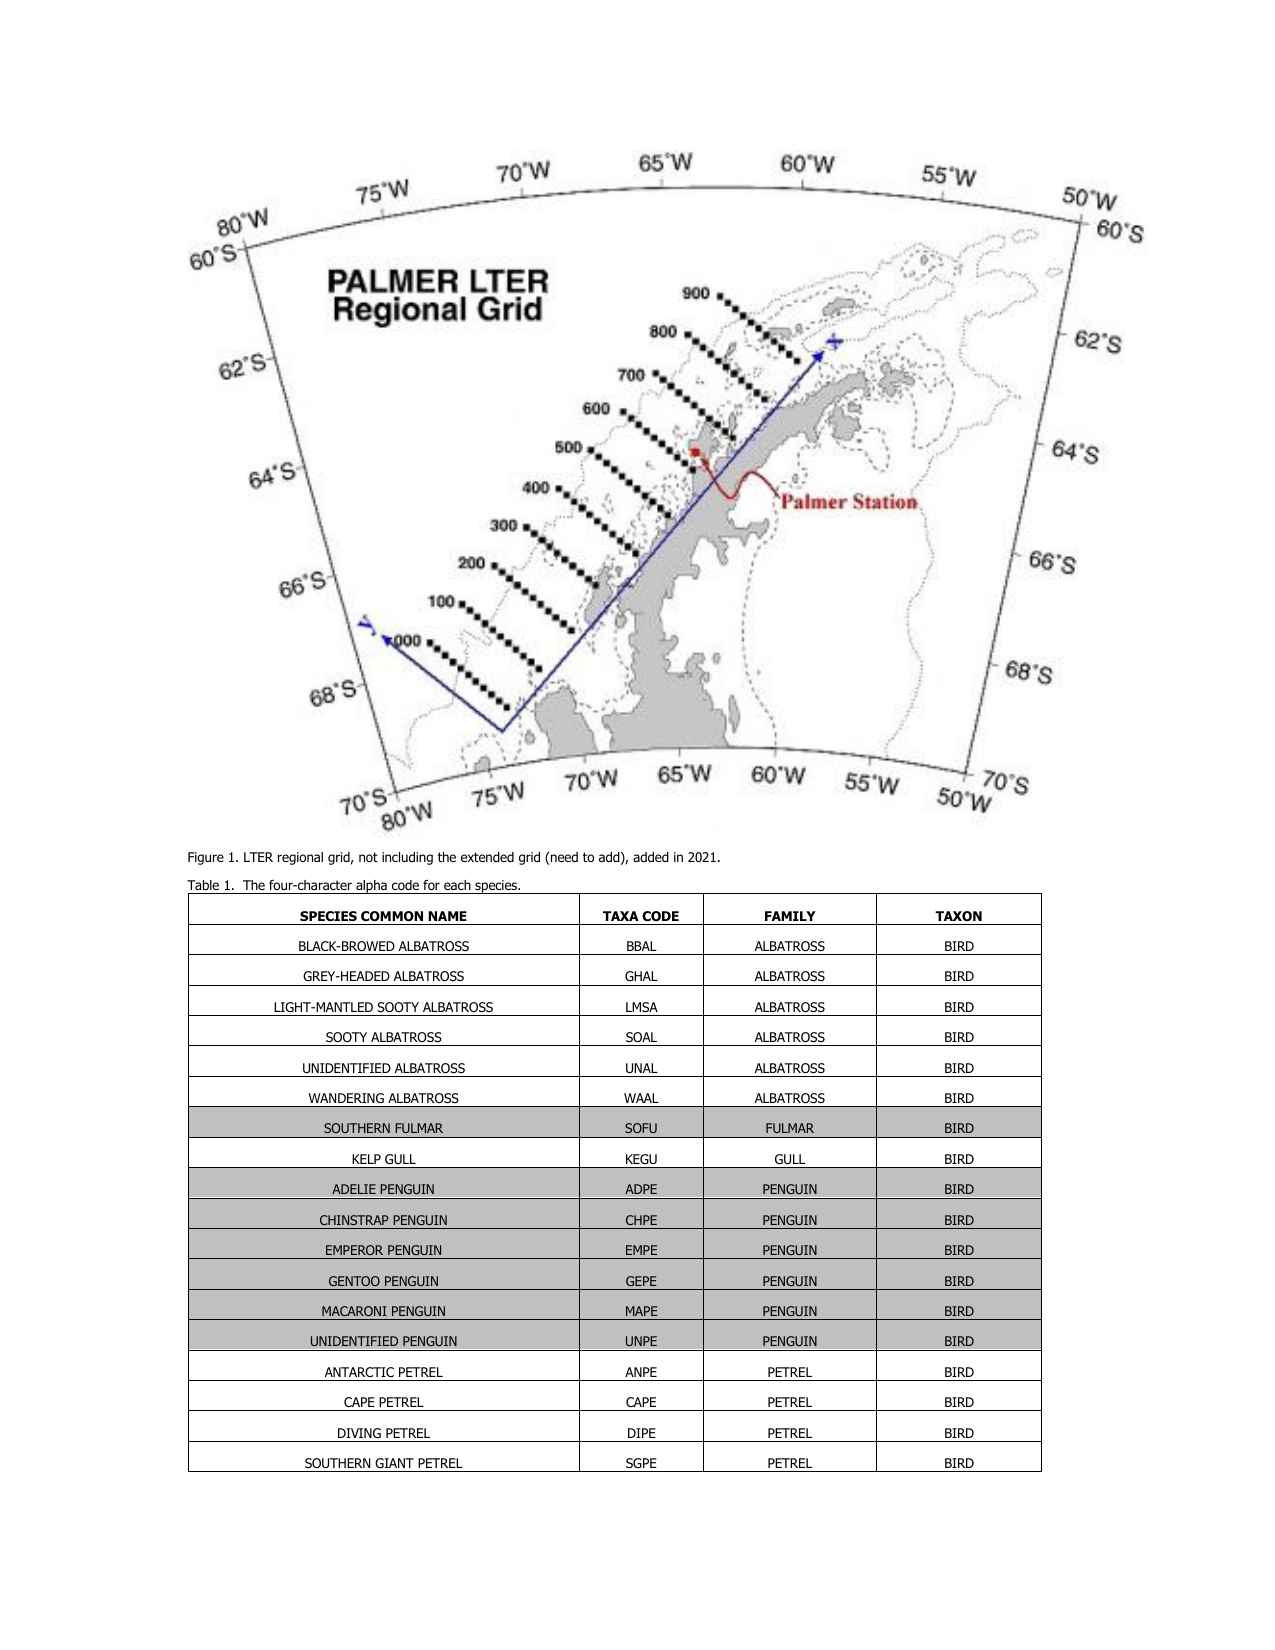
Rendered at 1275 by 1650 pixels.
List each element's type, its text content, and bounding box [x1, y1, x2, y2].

table_cell ADELIE PENGUIN [189, 1168, 579, 1197]
table_cell BIRD [877, 1016, 1041, 1045]
table_cell BIRD [877, 1107, 1041, 1137]
table_header SPECIES COMMON NAME [189, 894, 579, 924]
table_cell GEPE [580, 1259, 703, 1289]
table_cell BIRD [877, 1290, 1041, 1319]
table_cell ALBATROSS [704, 1046, 876, 1076]
table_cell SOOTY ALBATROSS [189, 1016, 579, 1045]
table_cell DIVING PETREL [189, 1411, 579, 1441]
table_cell ADPE [580, 1168, 703, 1197]
table_cell WAAL [580, 1077, 703, 1106]
table_cell BIRD [877, 1381, 1041, 1410]
table_cell PENGUIN [704, 1229, 876, 1258]
table_cell PETREL [704, 1442, 876, 1471]
table_cell PETREL [704, 1381, 876, 1410]
table_cell MACARONI PENGUIN [189, 1290, 579, 1319]
table_header FAMILY [704, 894, 876, 924]
table_cell PENGUIN [704, 1168, 876, 1197]
table_cell BIRD [877, 1320, 1041, 1349]
table_cell BIRD [877, 1199, 1041, 1228]
text Table 1. The four-character alpha code for each species. [187, 866, 1087, 893]
table_cell ALBATROSS [704, 955, 876, 984]
table_cell ALBATROSS [704, 1016, 876, 1045]
table_cell CHINSTRAP PENGUIN [189, 1199, 579, 1228]
table_header TAXA CODE [580, 894, 703, 924]
table_cell ALBATROSS [704, 1077, 876, 1106]
table_cell GULL [704, 1138, 876, 1167]
table_cell LMSA [580, 986, 703, 1015]
table_cell PENGUIN [704, 1290, 876, 1319]
table_header TAXON [877, 894, 1041, 924]
table_cell BIRD [877, 1259, 1041, 1289]
table_cell CHPE [580, 1199, 703, 1228]
picture [187, 150, 1148, 838]
table_cell PENGUIN [704, 1320, 876, 1349]
table_cell EMPEROR PENGUIN [189, 1229, 579, 1258]
table_cell BIRD [877, 955, 1041, 984]
table_cell SOFU [580, 1107, 703, 1137]
table_cell BIRD [877, 925, 1041, 954]
table_cell KEGU [580, 1138, 703, 1167]
table_cell BIRD [877, 1442, 1041, 1471]
table_cell BIRD [877, 1077, 1041, 1106]
table_cell BIRD [877, 1046, 1041, 1076]
table_cell PETREL [704, 1411, 876, 1441]
table_cell GENTOO PENGUIN [189, 1259, 579, 1289]
table_cell ANTARCTIC PETREL [189, 1351, 579, 1380]
table_cell UNPE [580, 1320, 703, 1349]
table_cell BIRD [877, 986, 1041, 1015]
table_cell BIRD [877, 1138, 1041, 1167]
table_cell GREY-HEADED ALBATROSS [189, 955, 579, 984]
table_cell SOUTHERN FULMAR [189, 1107, 579, 1137]
table_cell SOAL [580, 1016, 703, 1045]
table_cell KELP GULL [189, 1138, 579, 1167]
table_cell ALBATROSS [704, 925, 876, 954]
table_cell GHAL [580, 955, 703, 984]
table_cell UNIDENTIFIED PENGUIN [189, 1320, 579, 1349]
table_cell UNIDENTIFIED ALBATROSS [189, 1046, 579, 1076]
table_cell SGPE [580, 1442, 703, 1471]
table_cell LIGHT-MANTLED SOOTY ALBATROSS [189, 986, 579, 1015]
table_cell BIRD [877, 1168, 1041, 1197]
table_cell BLACK-BROWED ALBATROSS [189, 925, 579, 954]
table_cell BIRD [877, 1229, 1041, 1258]
table_cell CAPE PETREL [189, 1381, 579, 1410]
table_cell UNAL [580, 1046, 703, 1076]
table_cell FULMAR [704, 1107, 876, 1137]
table_cell SOUTHERN GIANT PETREL [189, 1442, 579, 1471]
table_cell BBAL [580, 925, 703, 954]
table_cell BIRD [877, 1411, 1041, 1441]
table_cell DIPE [580, 1411, 703, 1441]
table_cell ALBATROSS [704, 986, 876, 1015]
table_cell CAPE [580, 1381, 703, 1410]
table_cell PENGUIN [704, 1259, 876, 1289]
table_cell EMPE [580, 1229, 703, 1258]
table_cell ANPE [580, 1351, 703, 1380]
text Figure 1. LTER regional grid, not including the extended grid (need to add), added in 2021. [187, 838, 1087, 865]
table_cell MAPE [580, 1290, 703, 1319]
table_cell WANDERING ALBATROSS [189, 1077, 579, 1106]
table_cell PENGUIN [704, 1199, 876, 1228]
table_cell PETREL [704, 1351, 876, 1380]
table_cell BIRD [877, 1351, 1041, 1380]
